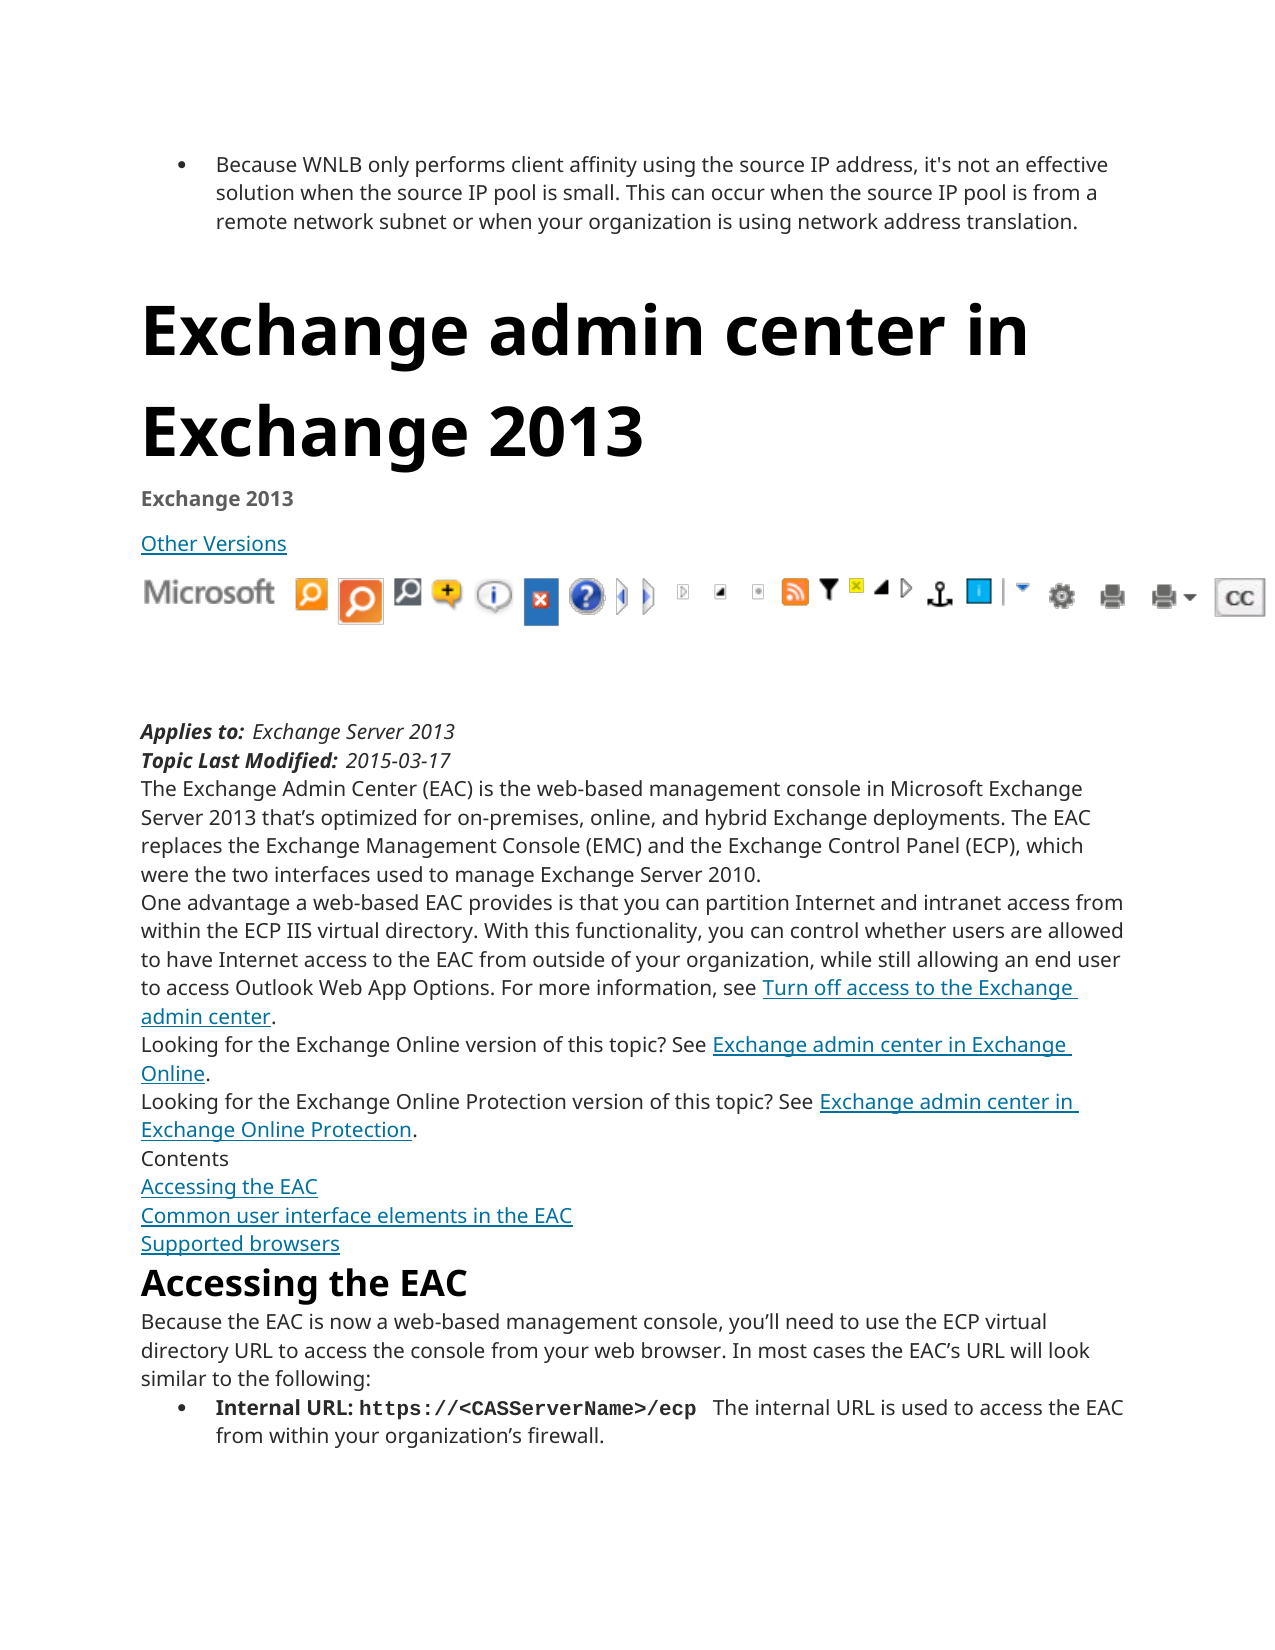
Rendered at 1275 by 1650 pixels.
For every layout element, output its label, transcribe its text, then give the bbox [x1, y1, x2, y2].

picture [140, 574, 1275, 656]
text Common user interface elements in the EAC [141, 1201, 1125, 1229]
text Accessing the EAC [141, 1172, 1125, 1201]
list Internal URL: https://<CASServerName>/ecp The internal URL is used to access the EAC from within your organization’s firewall. [178, 1393, 1125, 1450]
subtitle Exchange admin center in Exchange 2013 [141, 282, 1125, 477]
text Looking for the Exchange Online Protection version of this topic? See Exchange admin center in Exchange Online Protection. [141, 1087, 1125, 1144]
text Because the EAC is now a web-based management console, you’ll need to use the ECP virtual directory URL to access the console from your web browser. In most cases the EAC’s URL will look similar to the following: [141, 1307, 1125, 1393]
text One advantage a web-based EAC provides is that you can partition Internet and intranet access from within the ECP IIS virtual directory. With this functionality, you can control whether users are allowed to have Internet access to the EAC from outside of your organization, while still allowing an end user to access Outlook Web App Options. For more information, see Turn off access to the Exchange admin center. [141, 888, 1125, 1030]
list Because WNLB only performs client affinity using the source IP address, it's not an effective solution when the source IP pool is small. This can occur when the source IP pool is from a remote network subnet or when your organization is using network address translation. [178, 150, 1125, 235]
text Contents [141, 1144, 1125, 1172]
text Exchange 2013 [141, 484, 1125, 513]
text The Exchange Admin Center (EAC) is the web-based management console in Microsoft Exchange Server 2013 that’s optimized for on-premises, online, and hybrid Exchange deployments. The EAC replaces the Exchange Management Console (EMC) and the Exchange Control Panel (ECP), which were the two interfaces used to manage Exchange Server 2010. [141, 774, 1125, 888]
subtitle Accessing the EAC [141, 1258, 1125, 1307]
text Supported browsers [141, 1229, 1125, 1258]
text Other Versions [141, 529, 1125, 558]
text Looking for the Exchange Online version of this topic? See Exchange admin center in Exchange Online. [141, 1030, 1125, 1087]
text Topic Last Modified: 2015-03-17 [141, 746, 1125, 774]
text Applies to: Exchange Server 2013 [141, 717, 1125, 746]
